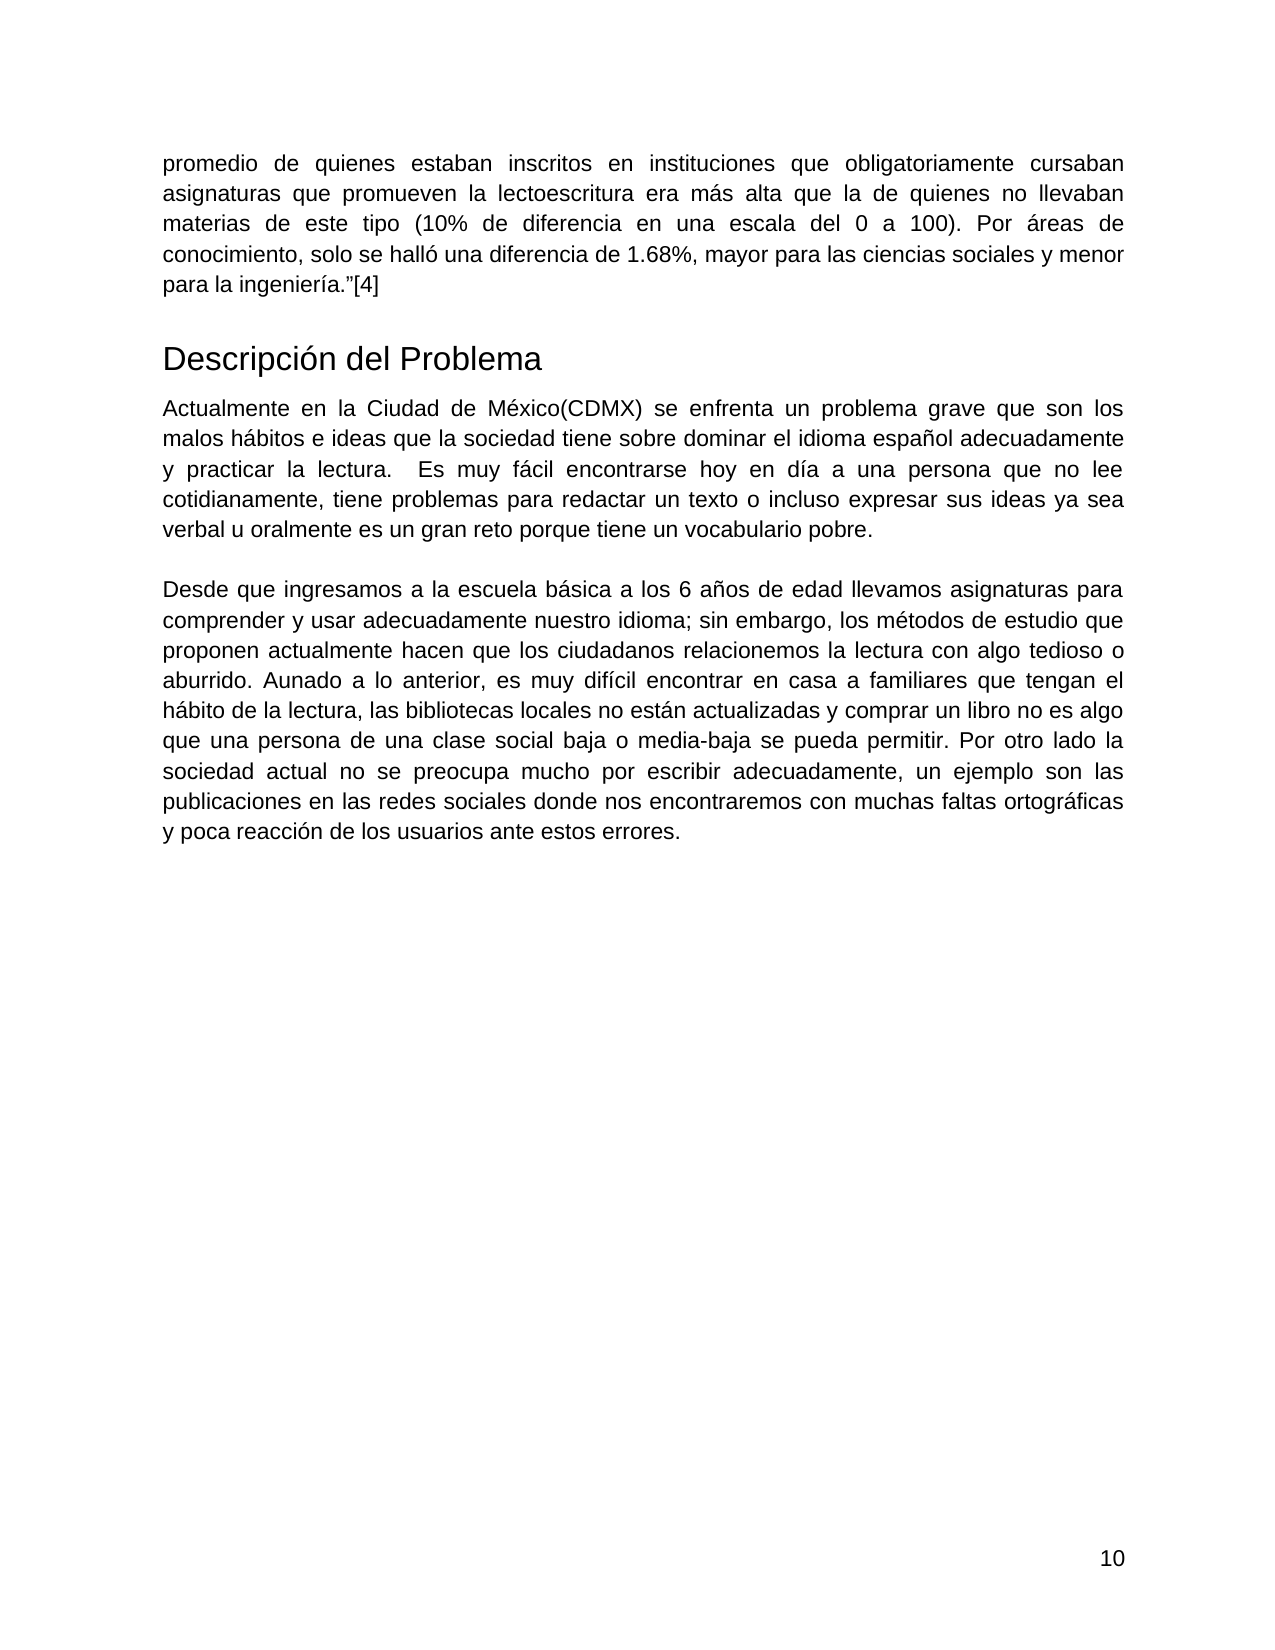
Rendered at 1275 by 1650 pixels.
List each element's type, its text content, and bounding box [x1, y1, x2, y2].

text Actualmente en la Ciudad de México(CDMX) se enfrenta un problema grave que son los malos hábitos e ideas que la sociedad tiene sobre dominar el idioma español adecuadamente y practicar la lectura. Es muy fácil encontrarse hoy en día a una persona que no lee cotidianamente, tiene problemas para redactar un texto o incluso expresar sus ideas ya sea verbal u oralmente es un gran reto porque tiene un vocabulario pobre. [162, 395, 1125, 542]
text Desde que ingresamos a la escuela básica a los 6 años de edad llevamos asignaturas para comprender y usar adecuadamente nuestro idioma; sin embargo, los métodos de estudio que proponen actualmente hacen que los ciudadanos relacionemos la lectura con algo tedioso o aburrido. Aunado a lo anterior, es muy difícil encontrar en casa a familiares que tengan el hábito de la lectura, las bibliotecas locales no están actualizadas y comprar un libro no es algo que una persona de una clase social baja o media-baja se pueda permitir. Por otro lado la sociedad actual no se preocupa mucho por escribir adecuadamente, un ejemplo son las publicaciones en las redes sociales donde nos encontraremos con muchas faltas ortográficas y poca reacción de los usuarios ante estos errores. [162, 576, 1125, 844]
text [162, 150, 1125, 297]
subtitle Descripción del Problema [162, 338, 1125, 377]
